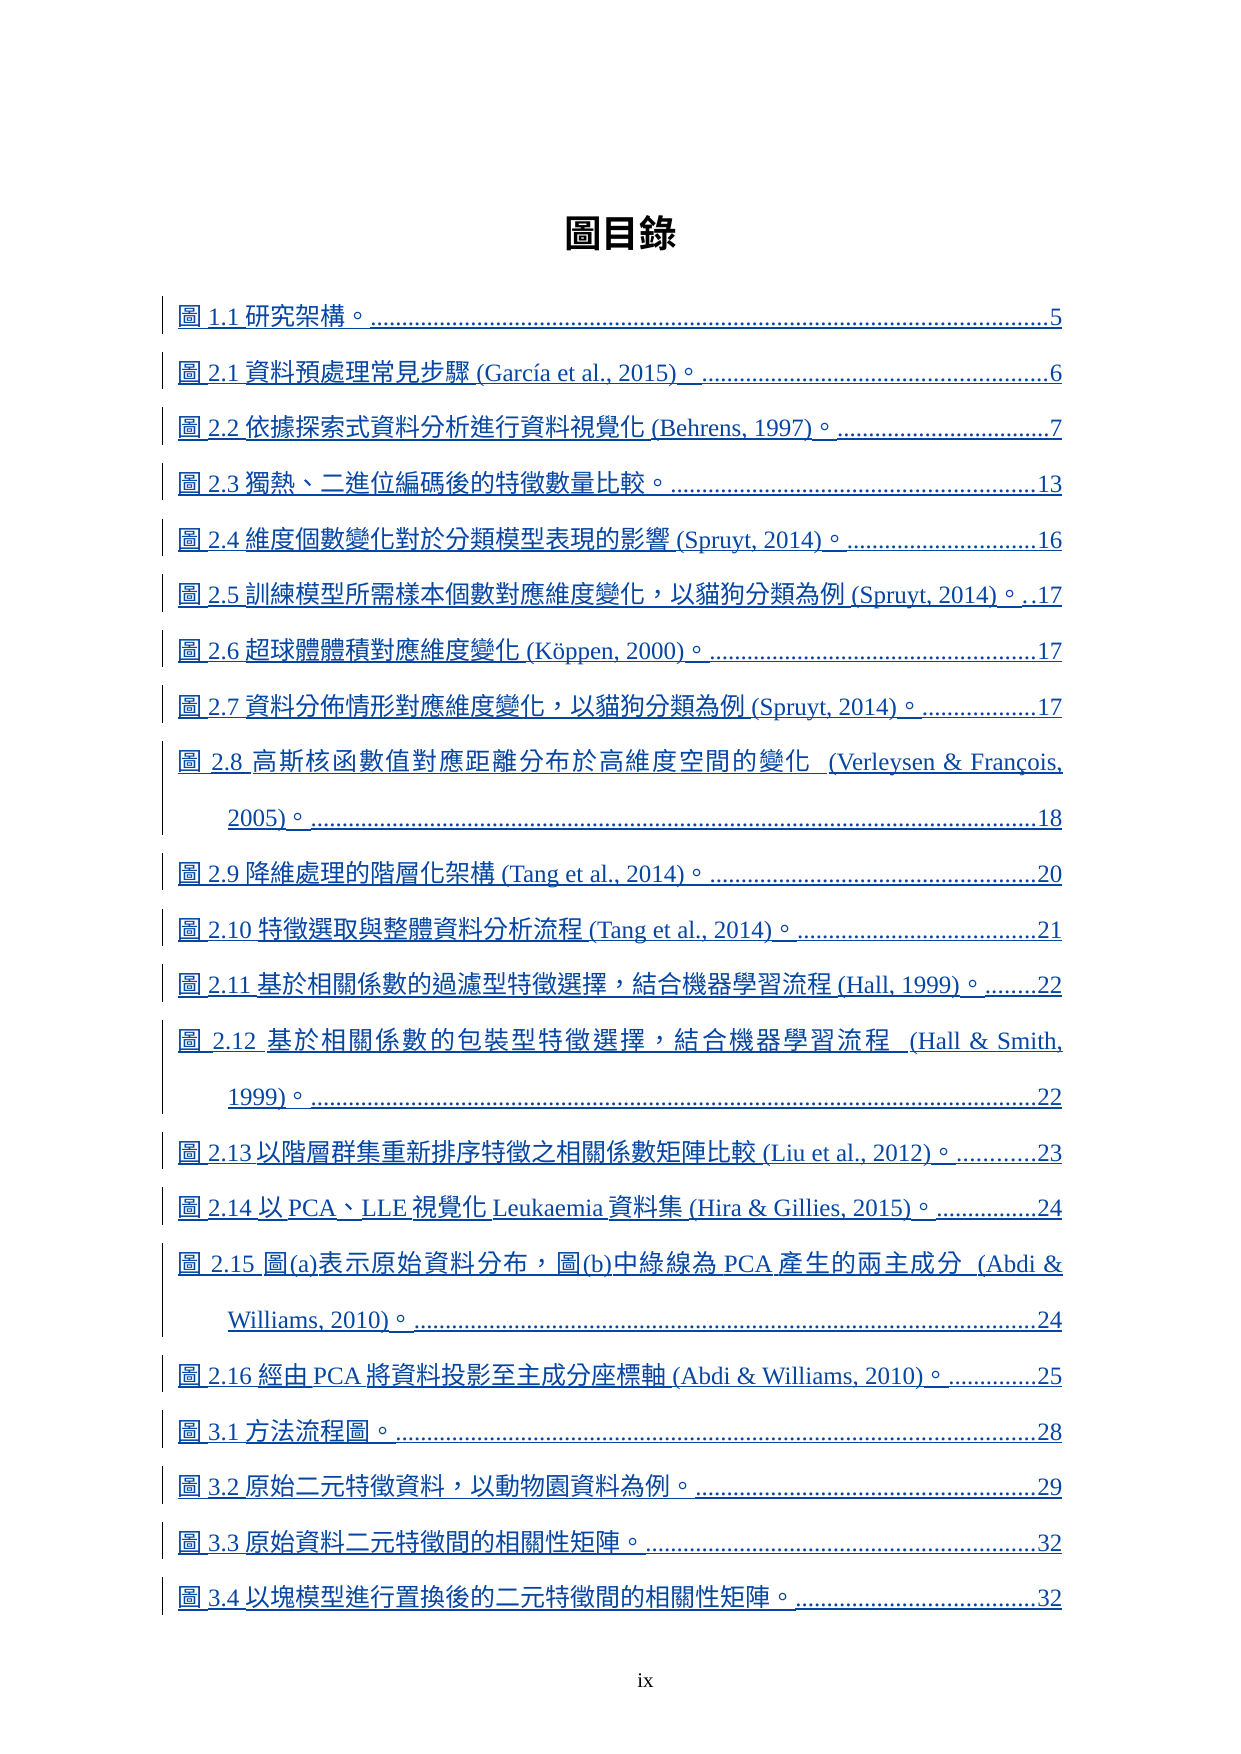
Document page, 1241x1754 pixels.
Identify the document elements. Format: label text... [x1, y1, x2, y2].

subtitle 圖目錄 [177, 194, 1063, 269]
